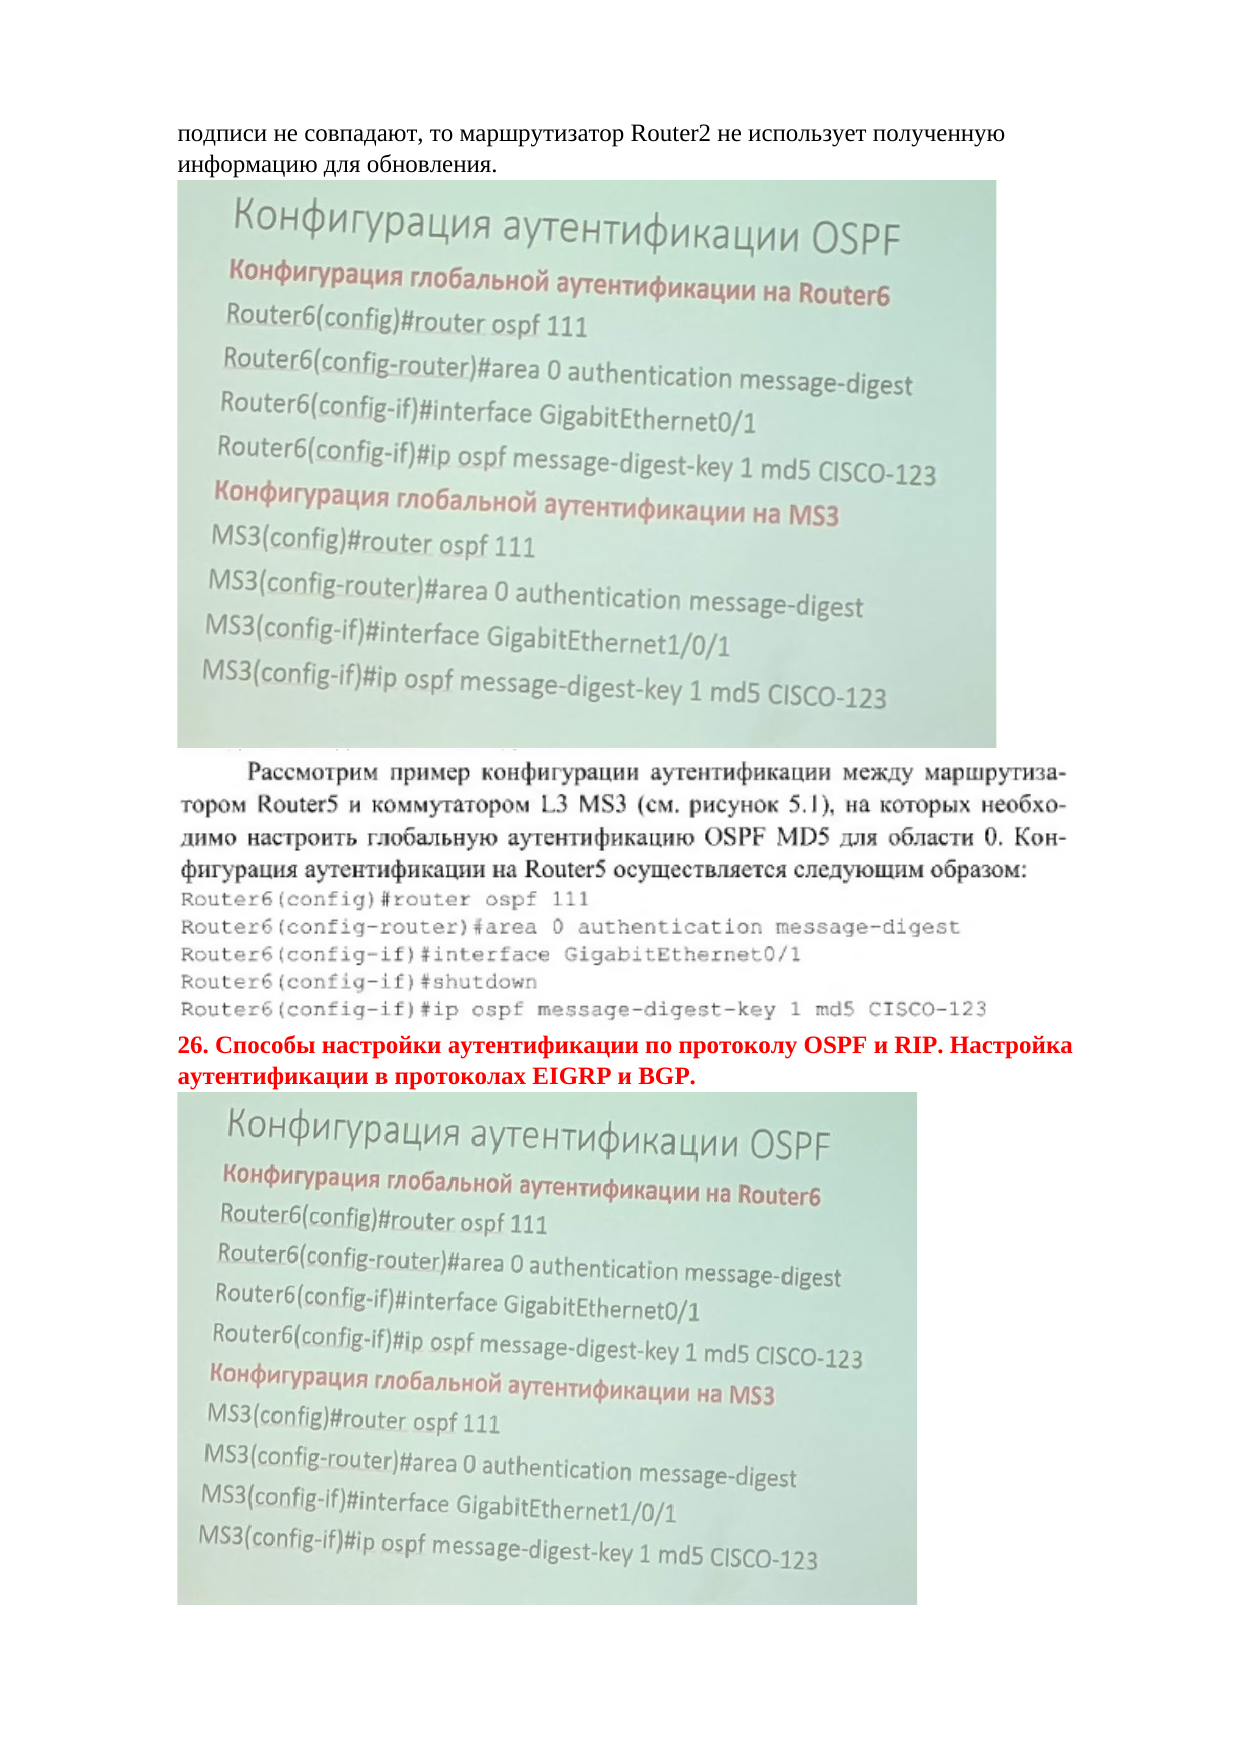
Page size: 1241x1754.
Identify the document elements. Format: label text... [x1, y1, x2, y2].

picture [177, 1092, 918, 1605]
picture [177, 749, 1092, 1028]
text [177, 118, 1152, 748]
picture [177, 180, 997, 748]
